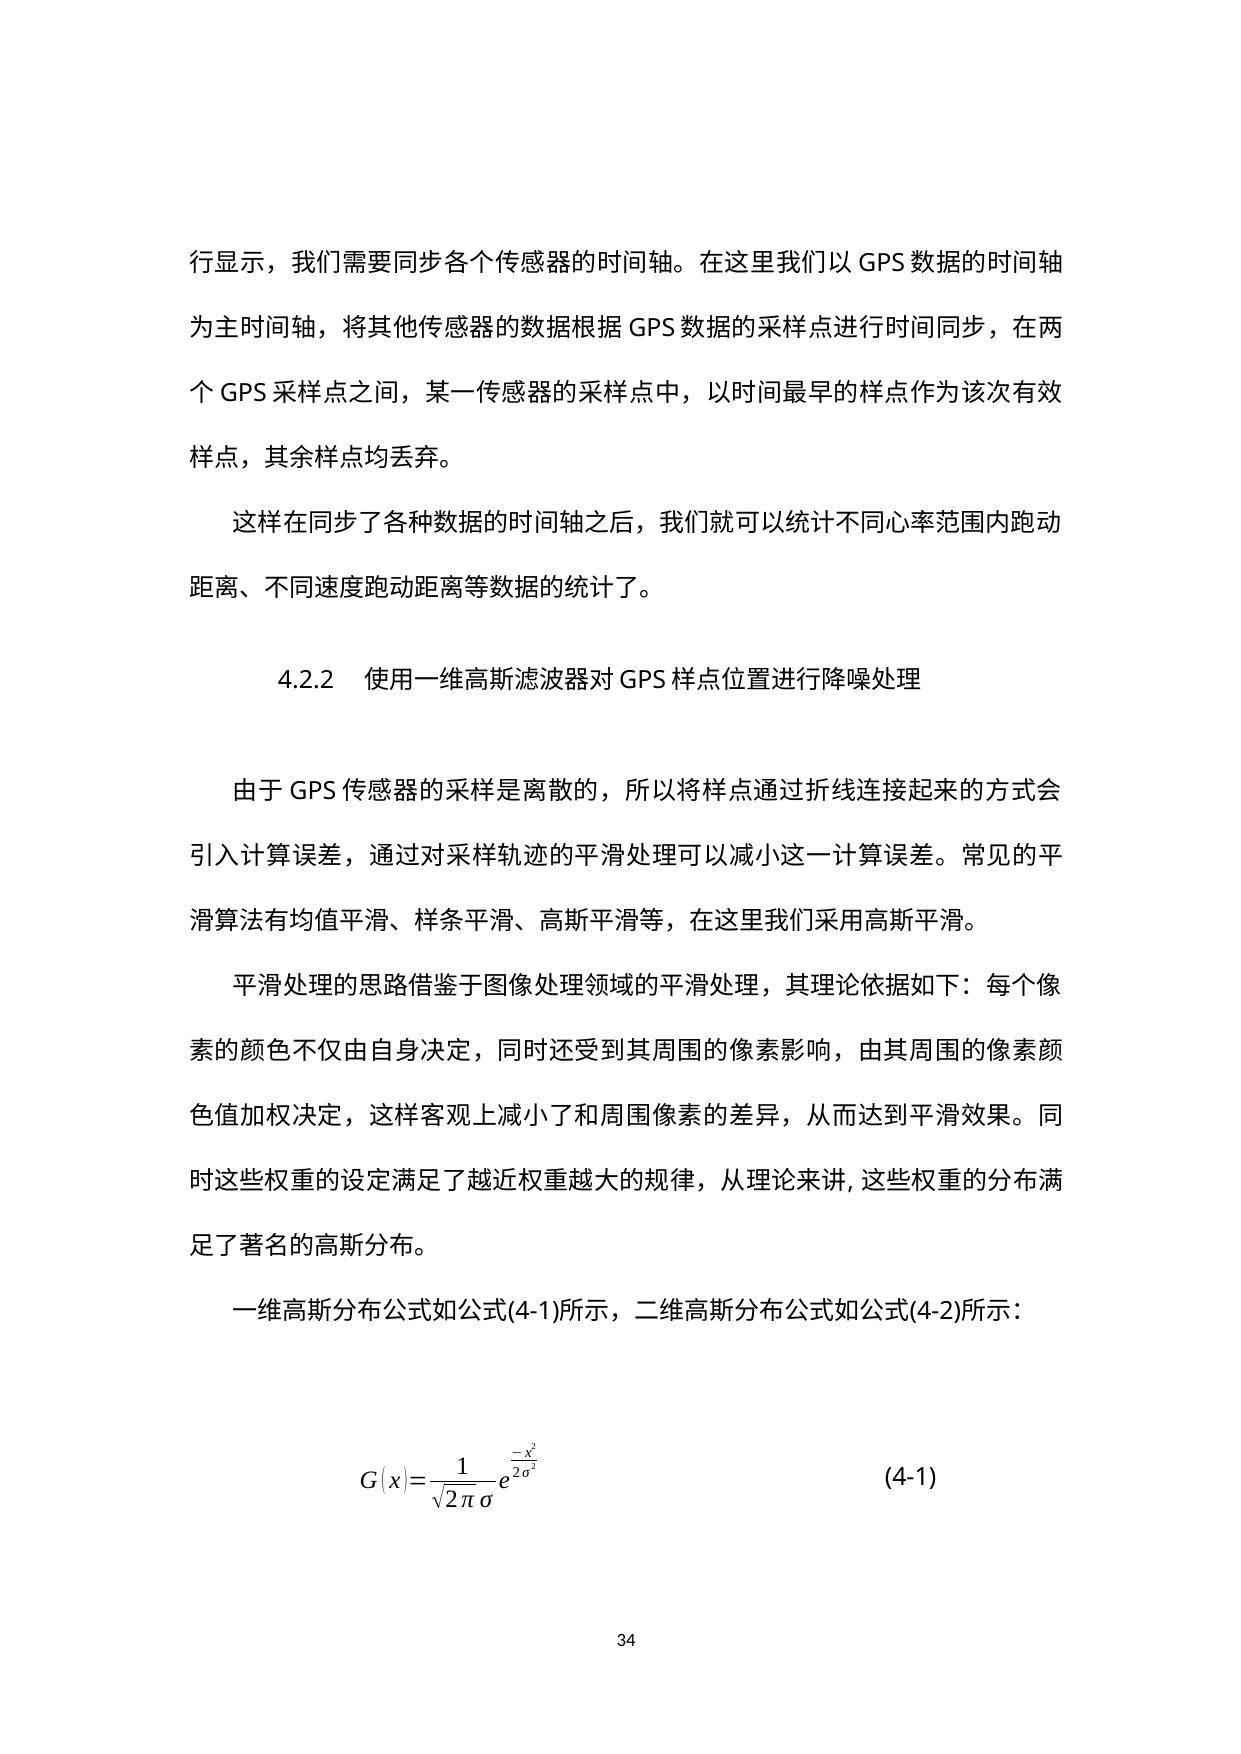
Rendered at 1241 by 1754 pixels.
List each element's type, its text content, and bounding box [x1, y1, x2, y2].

text (4-1) [189, 1428, 1063, 1526]
text 由于GPS传感器的采样是离散的，所以将样点通过折线连接起来的方式会引入计算误差，通过对采样轨迹的平滑处理可以减小这一计算误差。常见的平滑算法有均值平滑、样条平滑、高斯平滑等，在这里我们采用高斯平滑。 [189, 756, 1063, 951]
text 一维高斯分布公式如公式(4-1)所示，二维高斯分布公式如公式(4-2)所示： [189, 1276, 1063, 1341]
text 平滑处理的思路借鉴于图像处理领域的平滑处理，其理论依据如下：每个像素的颜色不仅由自身决定，同时还受到其周围的像素影响，由其周围的像素颜色值加权决定，这样客观上减小了和周围像素的差异，从而达到平滑效果。同时这些权重的设定满足了越近权重越大的规律，从理论来讲, 这些权重的分布满足了著名的高斯分布。 [189, 951, 1063, 1276]
text 这样在同步了各种数据的时间轴之后，我们就可以统计不同心率范围内跑动距离、不同速度跑动距离等数据的统计了。 [189, 488, 1063, 618]
subtitle 使用一维高斯滤波器对GPS样点位置进行降噪处理 [278, 646, 1063, 711]
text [189, 228, 1063, 488]
